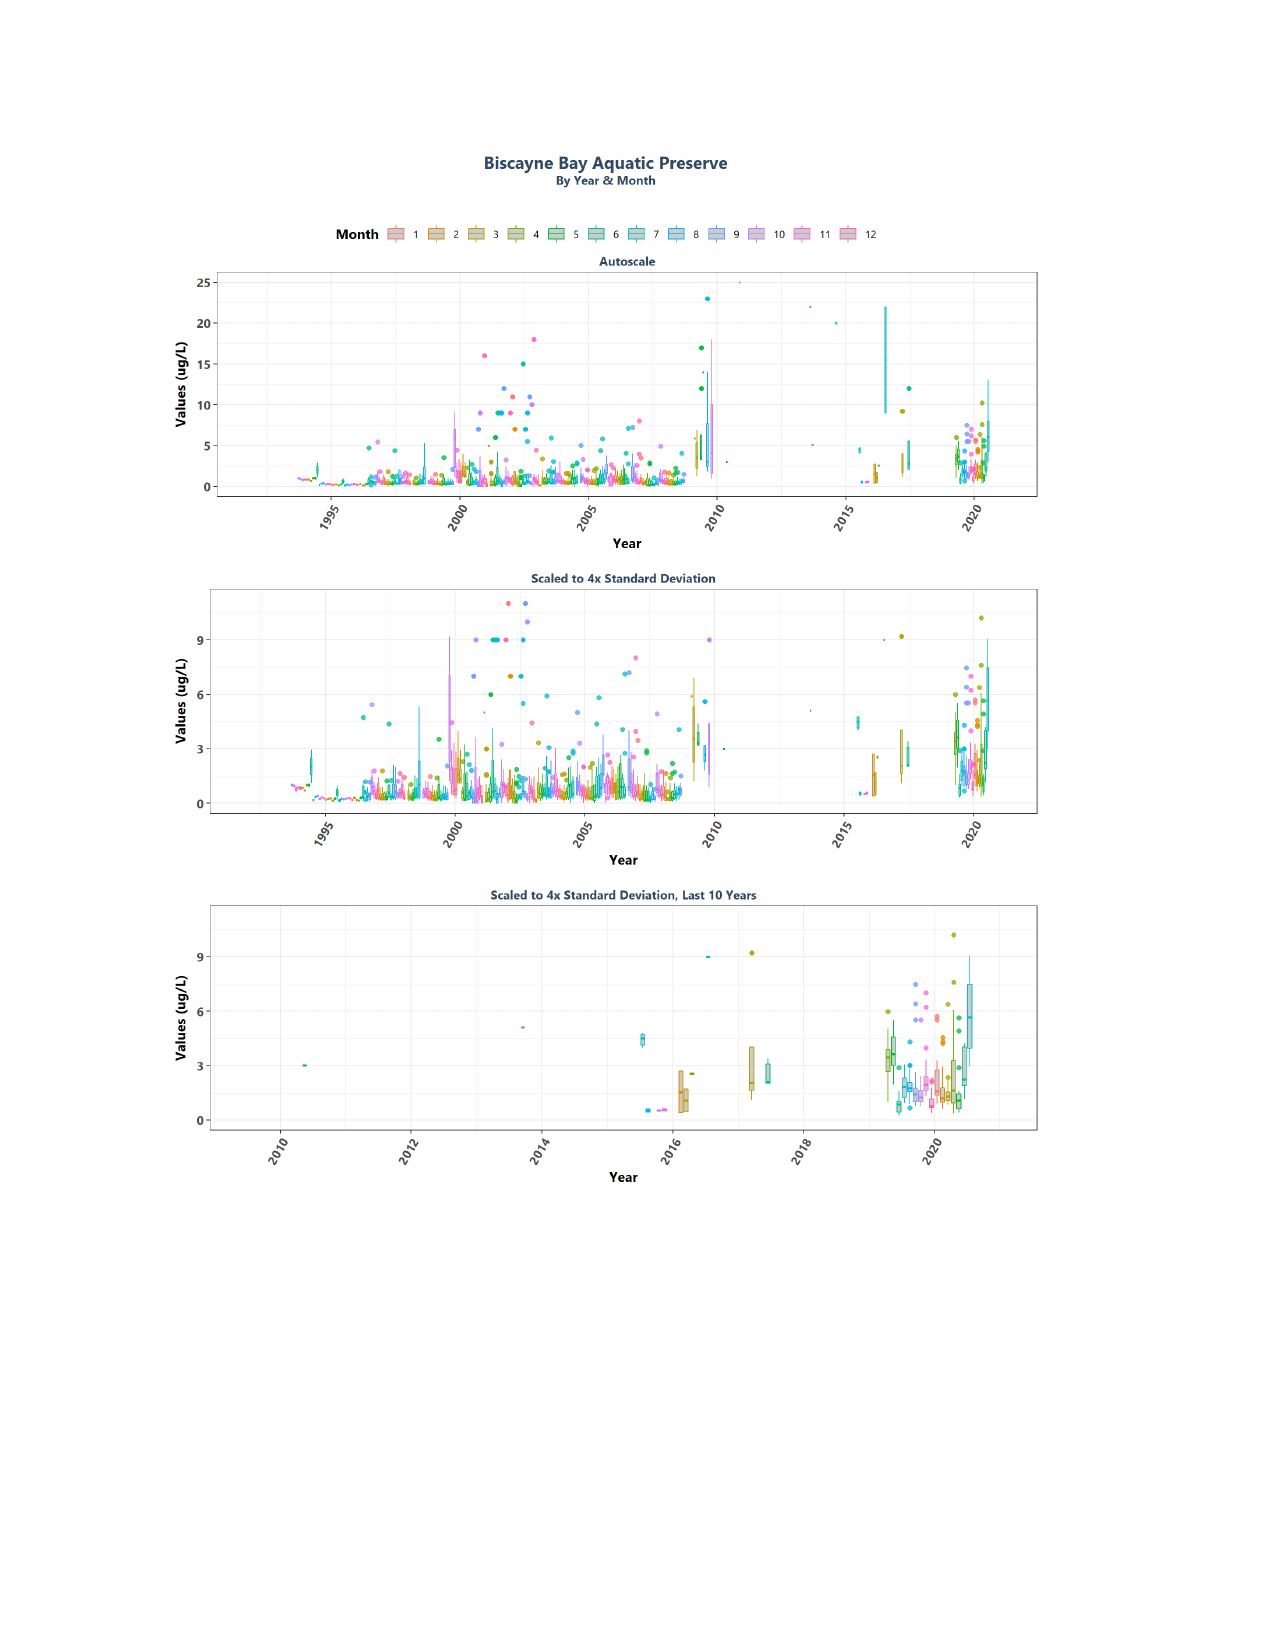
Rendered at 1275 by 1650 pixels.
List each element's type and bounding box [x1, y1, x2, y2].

picture [168, 150, 1044, 1200]
